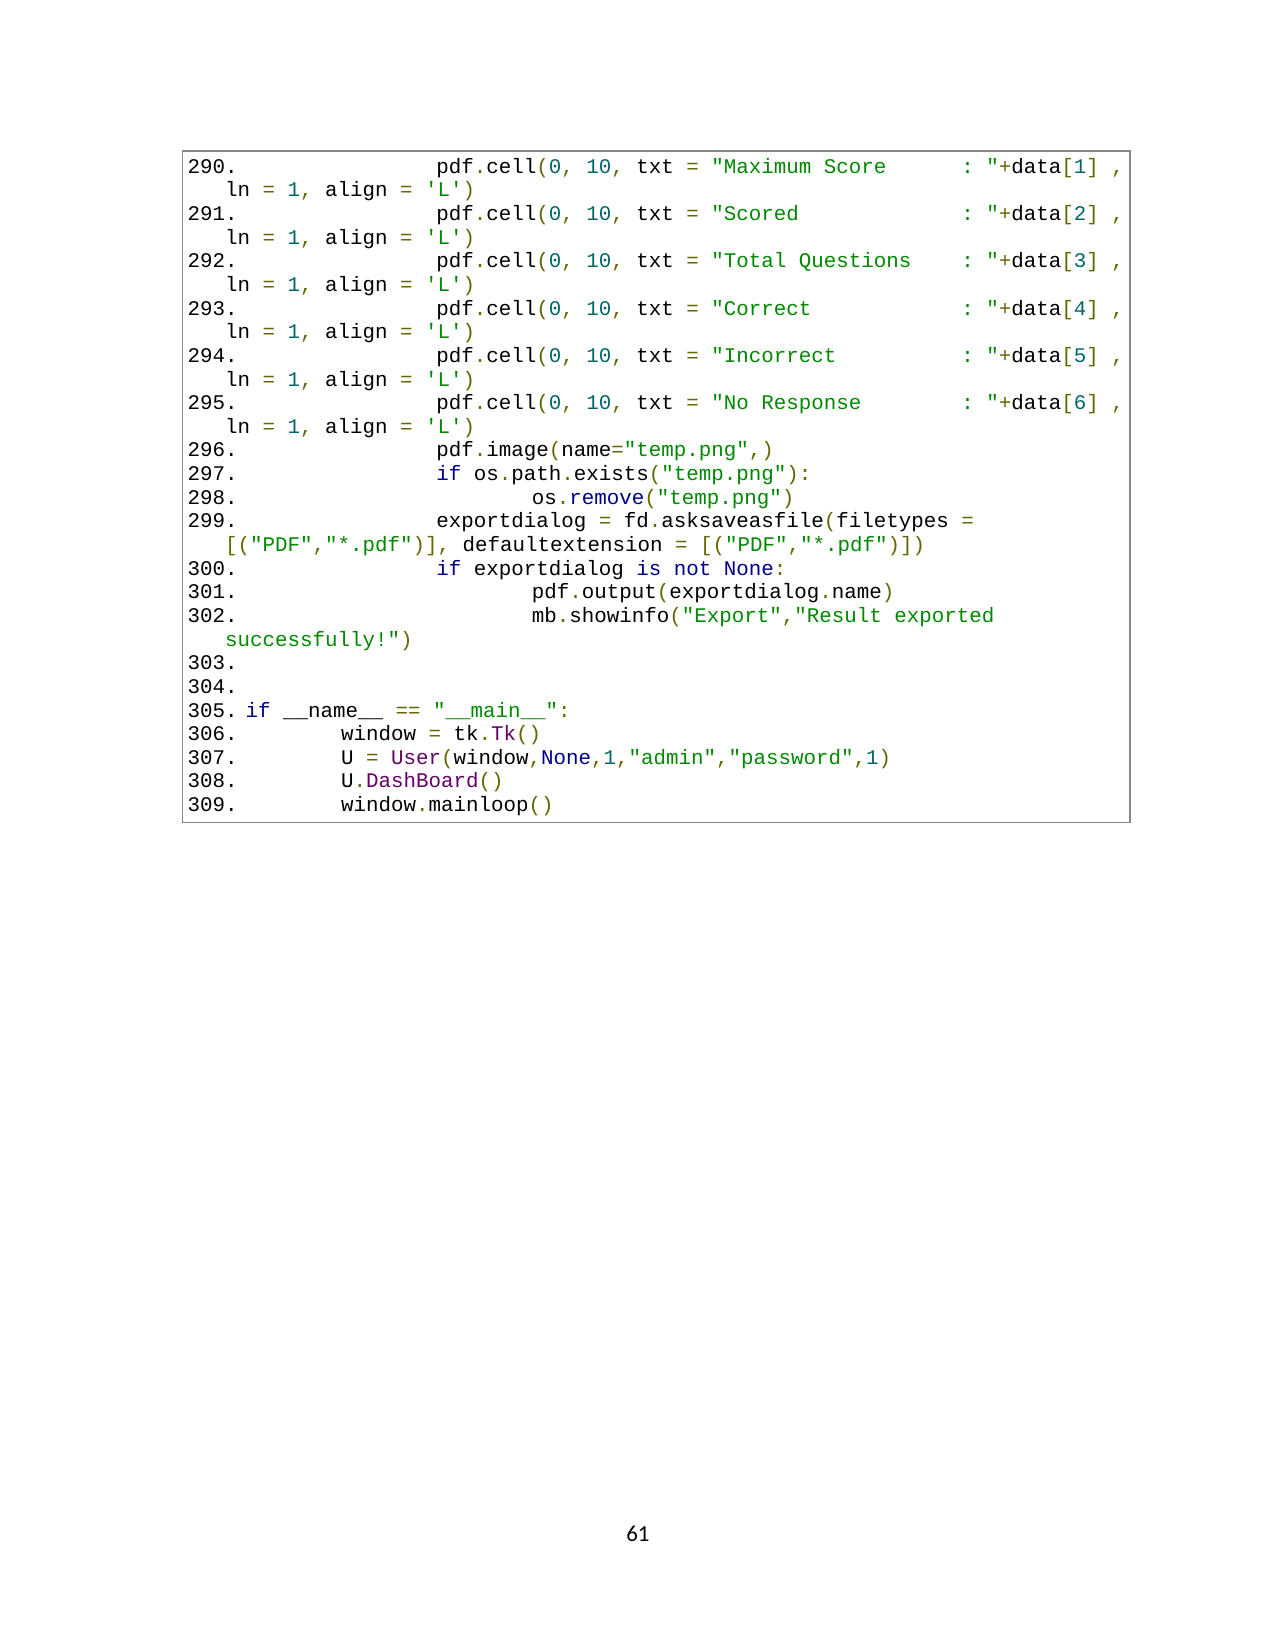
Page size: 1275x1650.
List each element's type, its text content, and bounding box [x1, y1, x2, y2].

list pdf.cell(0, 10, txt = "Scored : "+data[2] , ln = 1, align = 'L') [183, 197, 1129, 244]
list mb.showinfo("Export","Result exported successfully!") [183, 599, 1129, 652]
list pdf.cell(0, 10, txt = "Maximum Score : "+data[1] , ln = 1, align = 'L') [183, 152, 1129, 197]
list U = User(window,None,1,"admin","password",1) [183, 741, 1129, 765]
list if os.path.exists("temp.png"): [183, 457, 1129, 481]
list if exportdialog is not None: [183, 552, 1129, 576]
list window = tk.Tk() [183, 717, 1129, 741]
list pdf.cell(0, 10, txt = "No Response : "+data[6] , ln = 1, align = 'L') [183, 386, 1129, 434]
list exportdialog = fd.asksaveasfile(filetypes = [("PDF","*.pdf")], defaultextension = [("PDF","*.pdf")]) [183, 505, 1129, 552]
list pdf.cell(0, 10, txt = "Total Questions : "+data[3] , ln = 1, align = 'L') [183, 244, 1129, 292]
list pdf.cell(0, 10, txt = "Incorrect : "+data[5] , ln = 1, align = 'L') [183, 339, 1129, 386]
list os.remove("temp.png") [183, 481, 1129, 505]
list pdf.image(name="temp.png",) [183, 434, 1129, 457]
list pdf.output(exportdialog.name) [183, 576, 1129, 599]
list if __name__ == "__main__": [183, 694, 1129, 717]
list U.DashBoard() [183, 765, 1129, 788]
list pdf.cell(0, 10, txt = "Correct : "+data[4] , ln = 1, align = 'L') [183, 292, 1129, 339]
list window.mainloop() [183, 788, 1129, 822]
